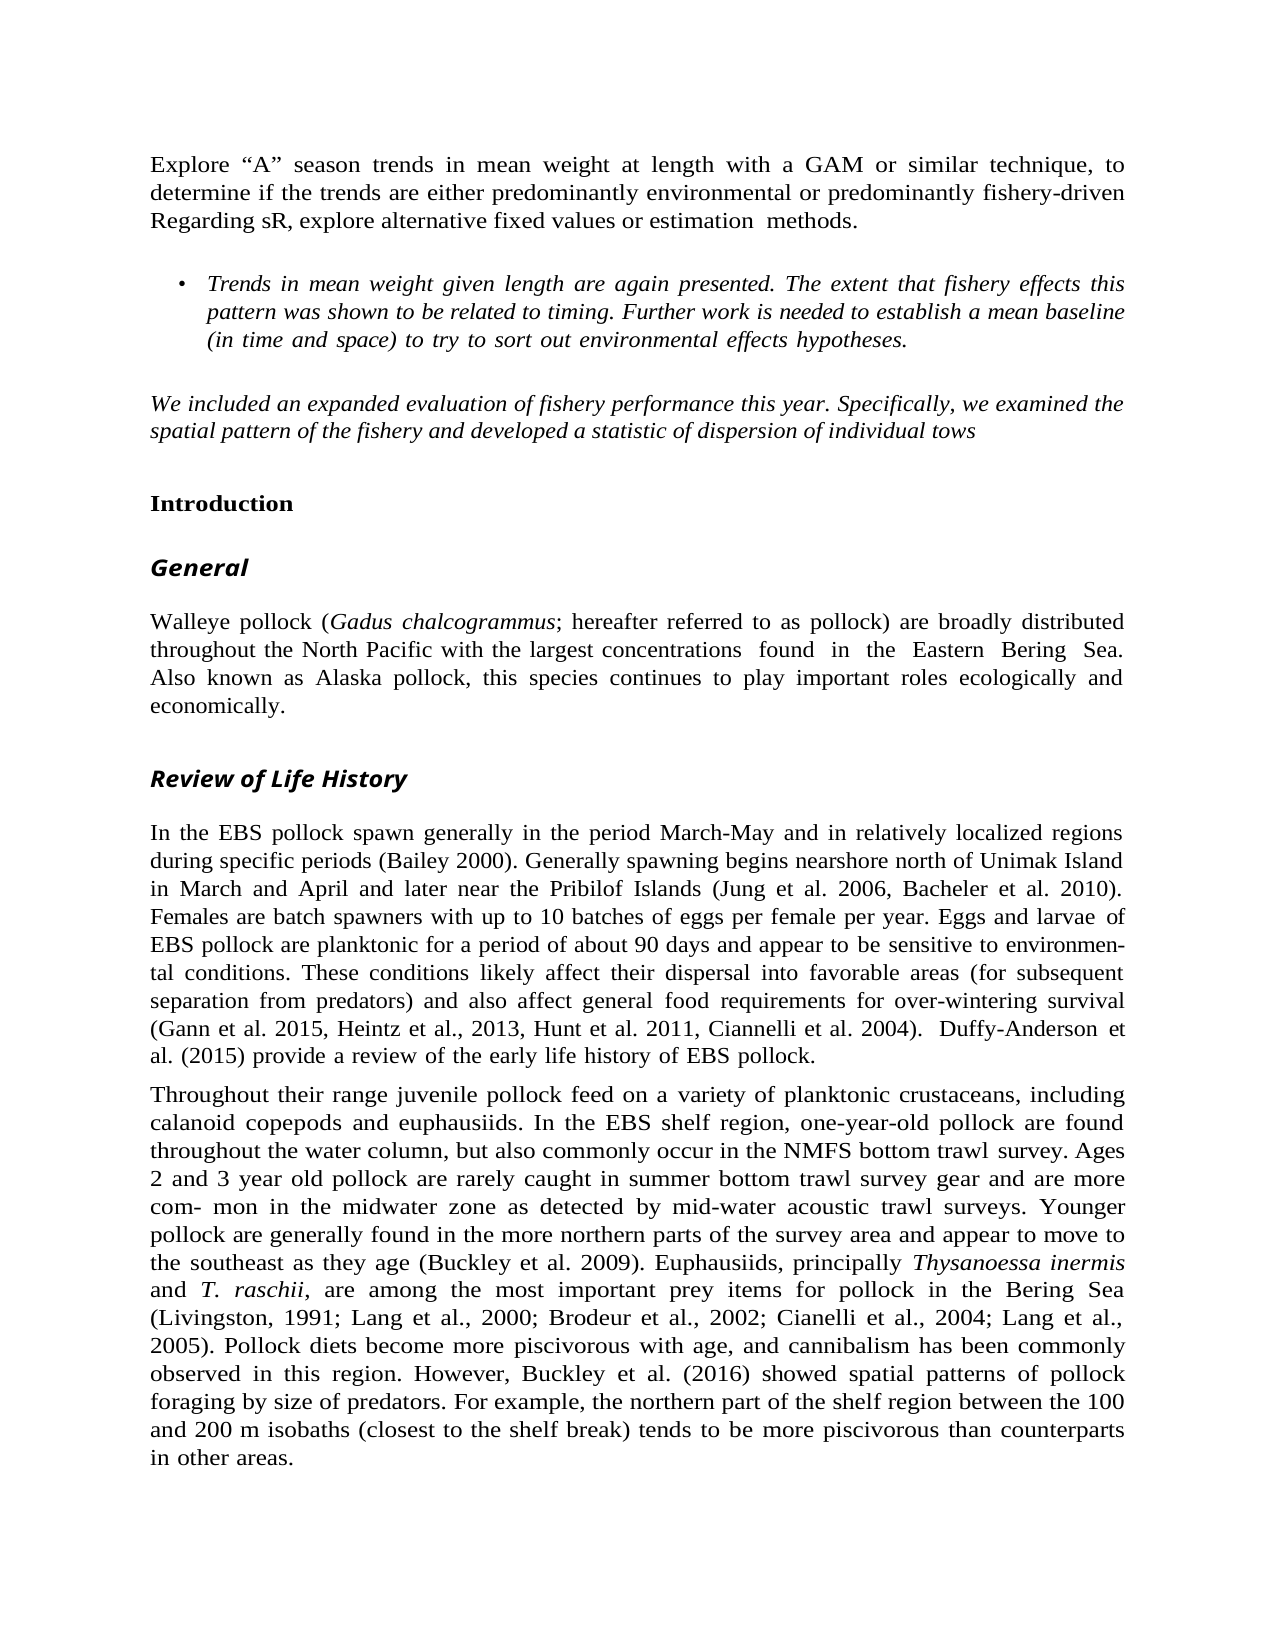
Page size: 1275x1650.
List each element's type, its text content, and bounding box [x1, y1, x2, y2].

text Explore “A” season trends in mean weight at length with a GAM or similar technique, to determine if the trends are either predominantly environmental or predominantly fishery-driven Regarding sR, explore alternative fixed values or estimation methods. [150, 151, 1125, 233]
subtitle General [150, 551, 1275, 583]
subtitle Review of Life History [150, 762, 1275, 794]
list Trends in mean weight given length are again presented. The extent that fishery effects this pattern was shown to be related to timing. Further work is needed to establish a mean baseline (in time and space) to try to sort out environmental effects hypotheses. [178, 271, 1125, 353]
text Walleye pollock (Gadus chalcogrammus; hereafter referred to as pollock) are broadly distributed throughout the North Pacific with the largest concentrations found in the Eastern Bering Sea. Also known as Alaska pollock, this species continues to play important roles ecologically and economically. [150, 608, 1125, 718]
subtitle Introduction [150, 490, 1275, 516]
text We included an expanded evaluation of fishery performance this year. Specifically, we examined the spatial pattern of the fishery and developed a statistic of dispersion of individual tows [150, 389, 1125, 444]
text Throughout their range juvenile pollock feed on a variety of planktonic crustaceans, including calanoid copepods and euphausiids. In the EBS shelf region, one-year-old pollock are found throughout the water column, but also commonly occur in the NMFS bottom trawl survey. Ages 2 and 3 year old pollock are rarely caught in summer bottom trawl survey gear and are more com- mon in the midwater zone as detected by mid-water acoustic trawl surveys. Younger pollock are generally found in the more northern parts of the survey area and appear to move to the southeast as they age (Buckley et al. 2009). Euphausiids, principally Thysanoessa inermis and T. raschii, are among the most important prey items for pollock in the Bering Sea (Livingston, 1991; Lang et al., 2000; Brodeur et al., 2002; Cianelli et al., 2004; Lang et al., 2005). Pollock diets become more piscivorous with age, and cannibalism has been commonly observed in this region. However, Buckley et al. (2016) showed spatial patterns of pollock foraging by size of predators. For example, the northern part of the shelf region between the 100 and 200 m isobaths (closest to the shelf break) tends to be more piscivorous than counterparts in other areas. [150, 1081, 1125, 1470]
text In the EBS pollock spawn generally in the period March-May and in relatively localized regions during specific periods (Bailey 2000). Generally spawning begins nearshore north of Unimak Island in March and April and later near the Pribilof Islands (Jung et al. 2006, Bacheler et al. 2010). Females are batch spawners with up to 10 batches of eggs per female per year. Eggs and larvae of EBS pollock are planktonic for a period of about 90 days and appear to be sensitive to environmen- tal conditions. These conditions likely affect their dispersal into favorable areas (for subsequent separation from predators) and also affect general food requirements for over-wintering survival (Gann et al. 2015, Heintz et al., 2013, Hunt et al. 2011, Ciannelli et al. 2004). Duffy-Anderson et al. (2015) provide a review of the early life history of EBS pollock. [150, 819, 1125, 1069]
